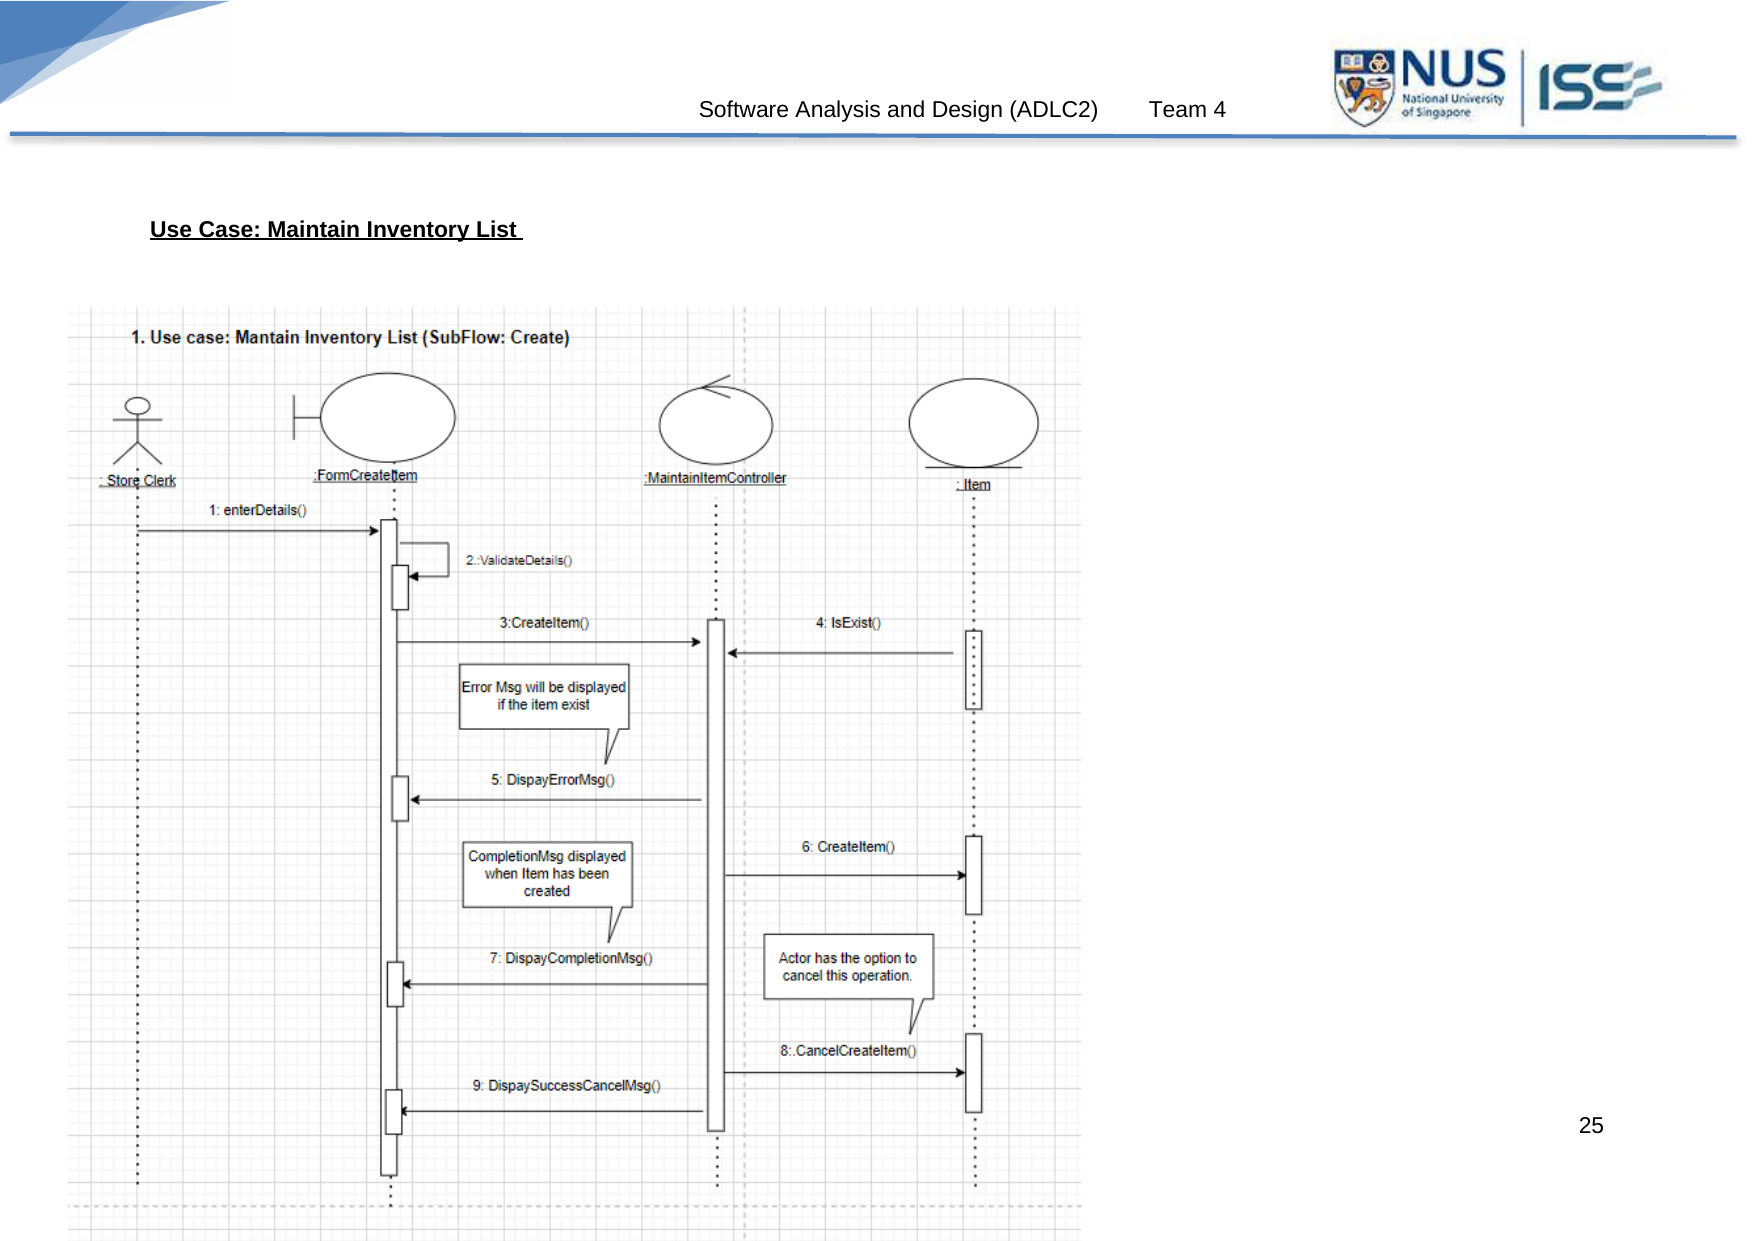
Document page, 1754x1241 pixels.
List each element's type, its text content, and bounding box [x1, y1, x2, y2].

text Use Case: Maintain Inventory List [150, 216, 1604, 242]
picture [0, 0, 232, 106]
picture [67, 307, 1082, 1241]
